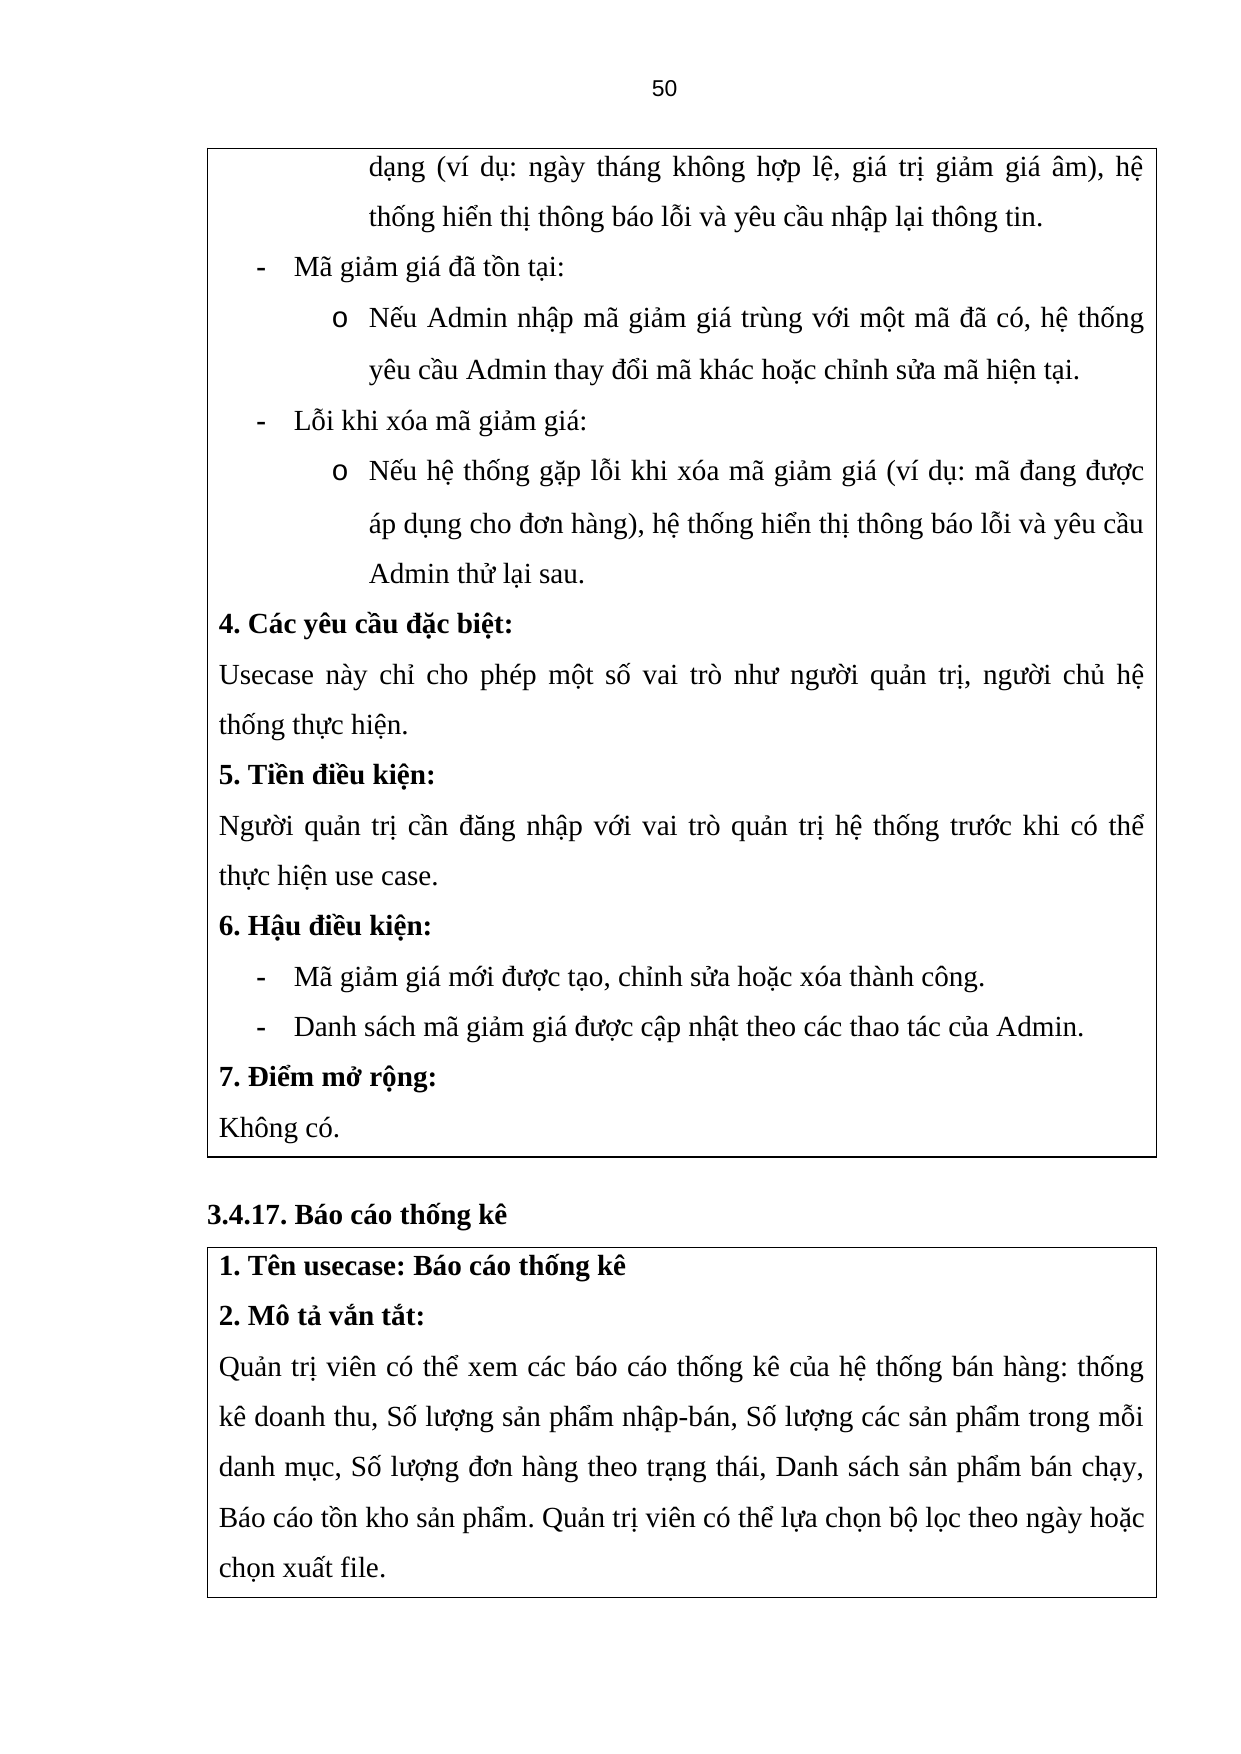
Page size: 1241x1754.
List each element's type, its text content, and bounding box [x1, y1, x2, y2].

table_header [208, 149, 1156, 1156]
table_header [208, 1248, 1156, 1597]
subtitle 3.4.17. Báo cáo thống kê [207, 1197, 1122, 1230]
